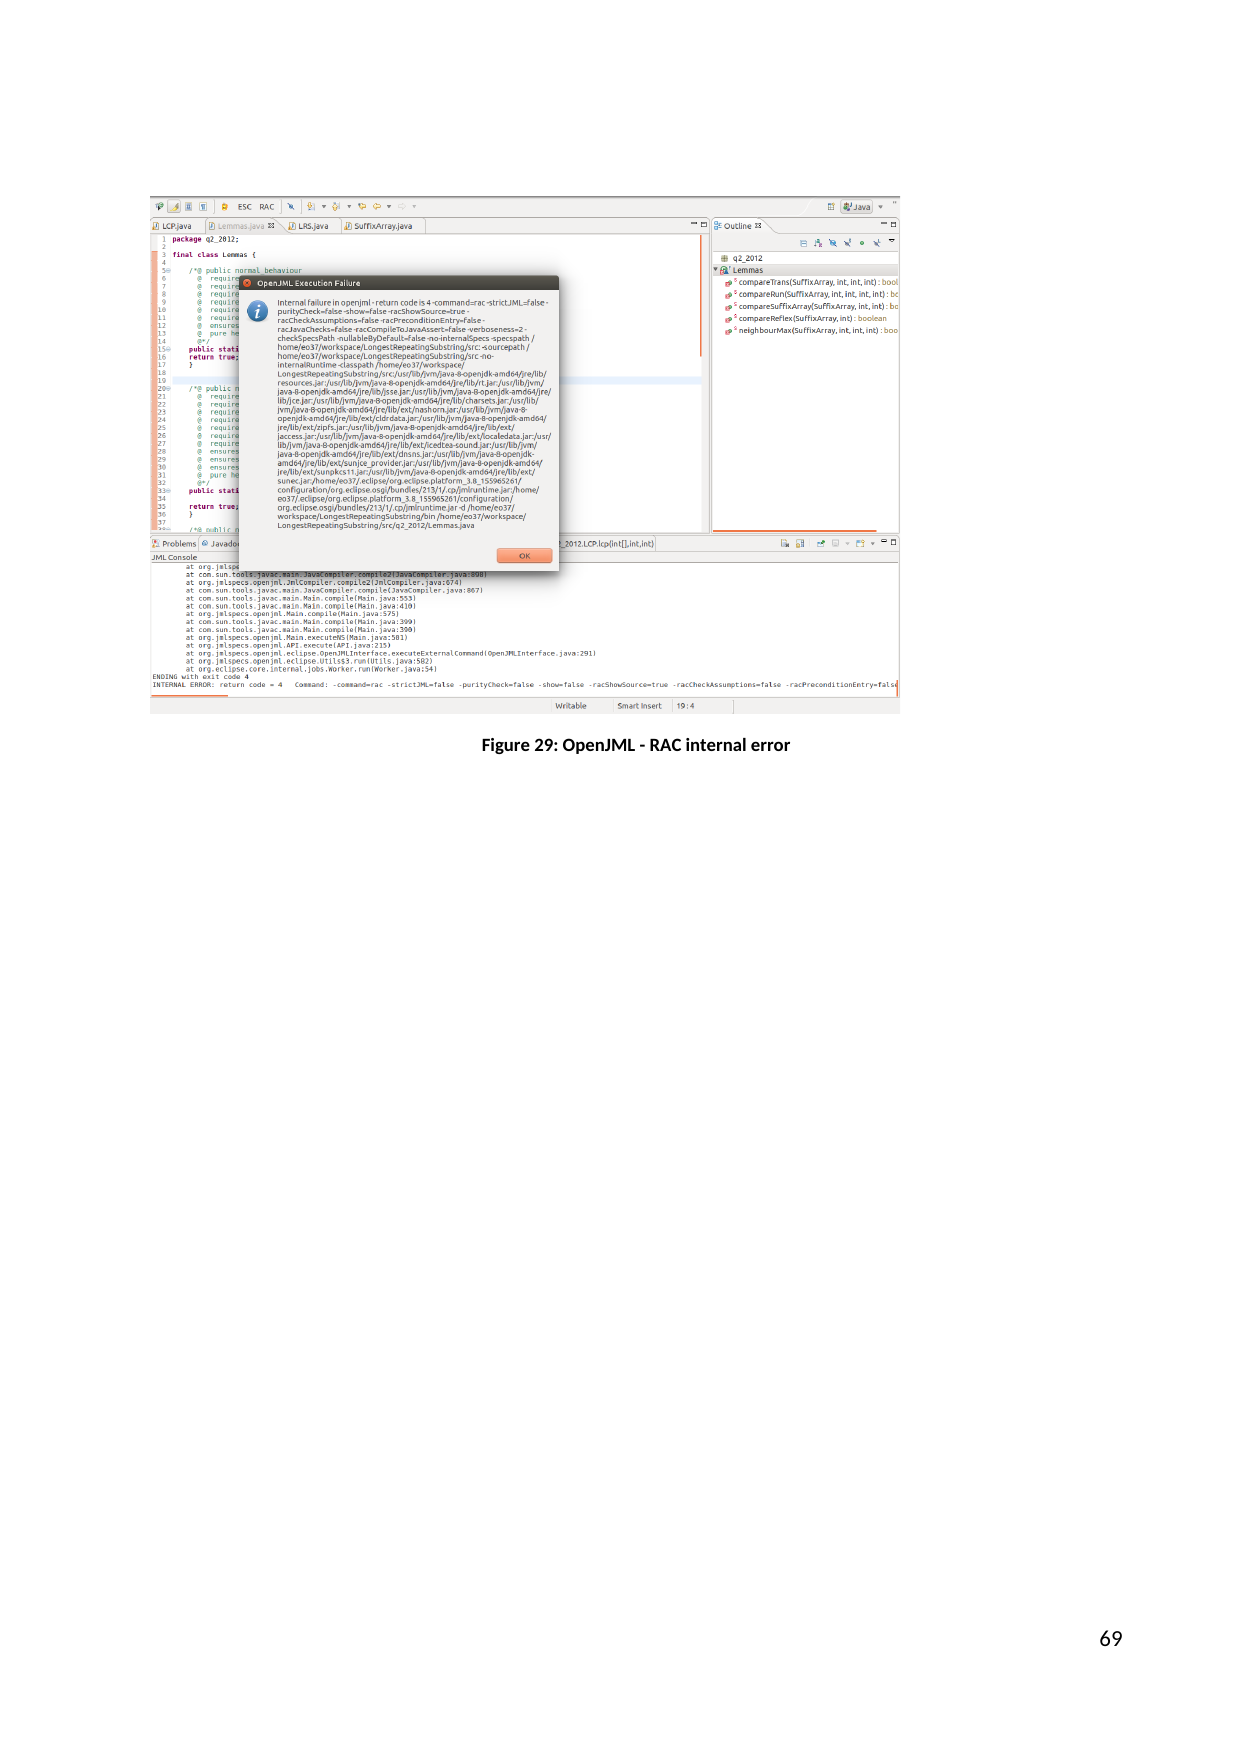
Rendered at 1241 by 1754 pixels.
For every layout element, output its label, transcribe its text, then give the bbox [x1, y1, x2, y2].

picture [150, 196, 901, 714]
text Figure 29: OpenJML - RAC internal error [150, 733, 1122, 756]
